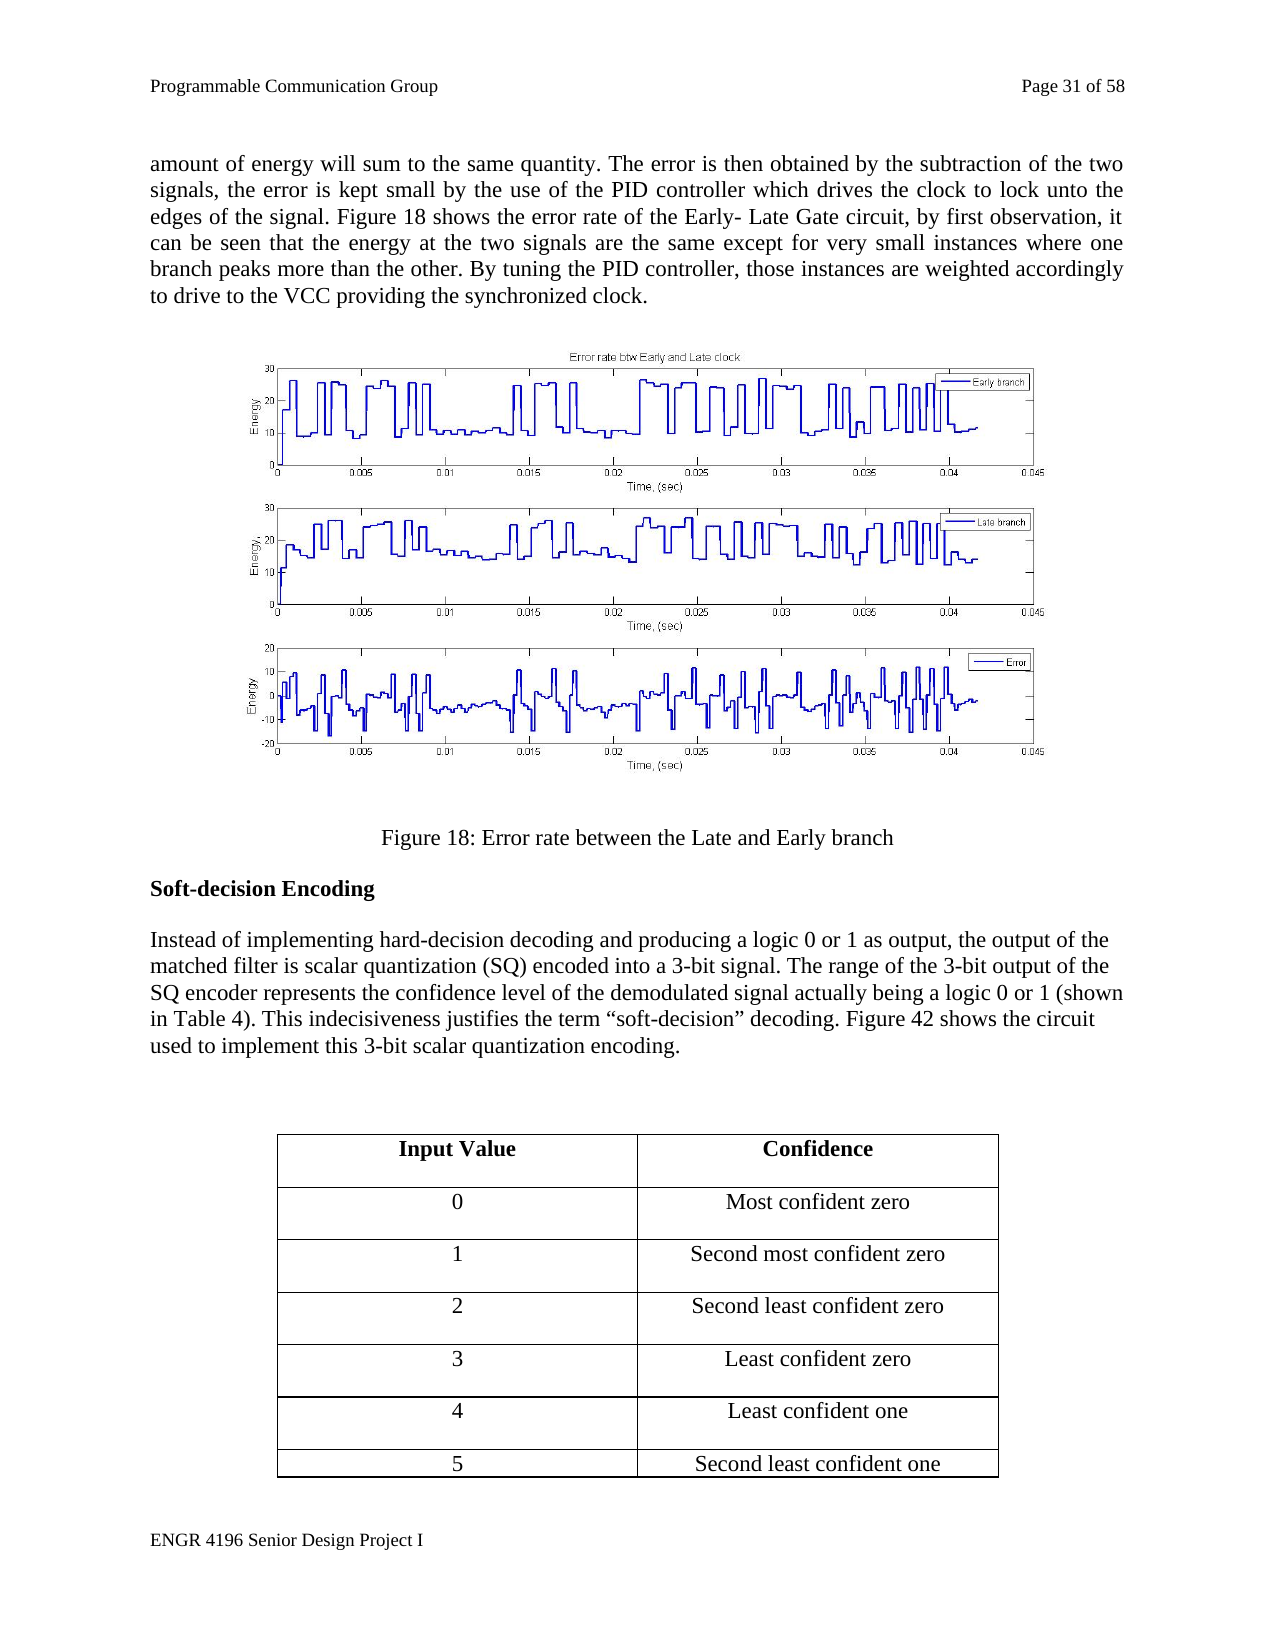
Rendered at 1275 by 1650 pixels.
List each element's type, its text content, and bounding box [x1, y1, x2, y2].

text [150, 150, 1125, 308]
table_cell 4 [278, 1398, 637, 1449]
text Soft-decision Encoding [150, 875, 1125, 901]
table_cell Most confident zero [638, 1188, 998, 1239]
text Figure 18: Error rate between the Late and Early branch [150, 823, 1125, 850]
table_cell Least confident one [638, 1398, 998, 1449]
table_header Confidence [638, 1135, 998, 1187]
table_cell 0 [278, 1188, 637, 1239]
table_cell 2 [278, 1293, 637, 1344]
table_cell 5 [278, 1450, 637, 1476]
table_cell 3 [278, 1345, 637, 1396]
picture [150, 333, 1125, 799]
table_header Input Value [278, 1135, 637, 1187]
table_cell Second least confident zero [638, 1293, 998, 1344]
table_cell Least confident zero [638, 1345, 998, 1396]
table_cell 1 [278, 1240, 637, 1292]
text Instead of implementing hard-decision decoding and producing a logic 0 or 1 as output, the output of the matched filter is scalar quantization (SQ) encoded into a 3-bit signal. The range of the 3-bit output of the SQ encoder represents the confidence level of the demodulated signal actually being a logic 0 or 1 (shown in Table 4). This indecisiveness justifies the term “soft-decision” decoding. Figure 42 shows the circuit used to implement this 3-bit scalar quantization encoding. [150, 926, 1125, 1058]
table_cell Second most confident zero [638, 1240, 998, 1292]
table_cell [638, 1450, 998, 1476]
